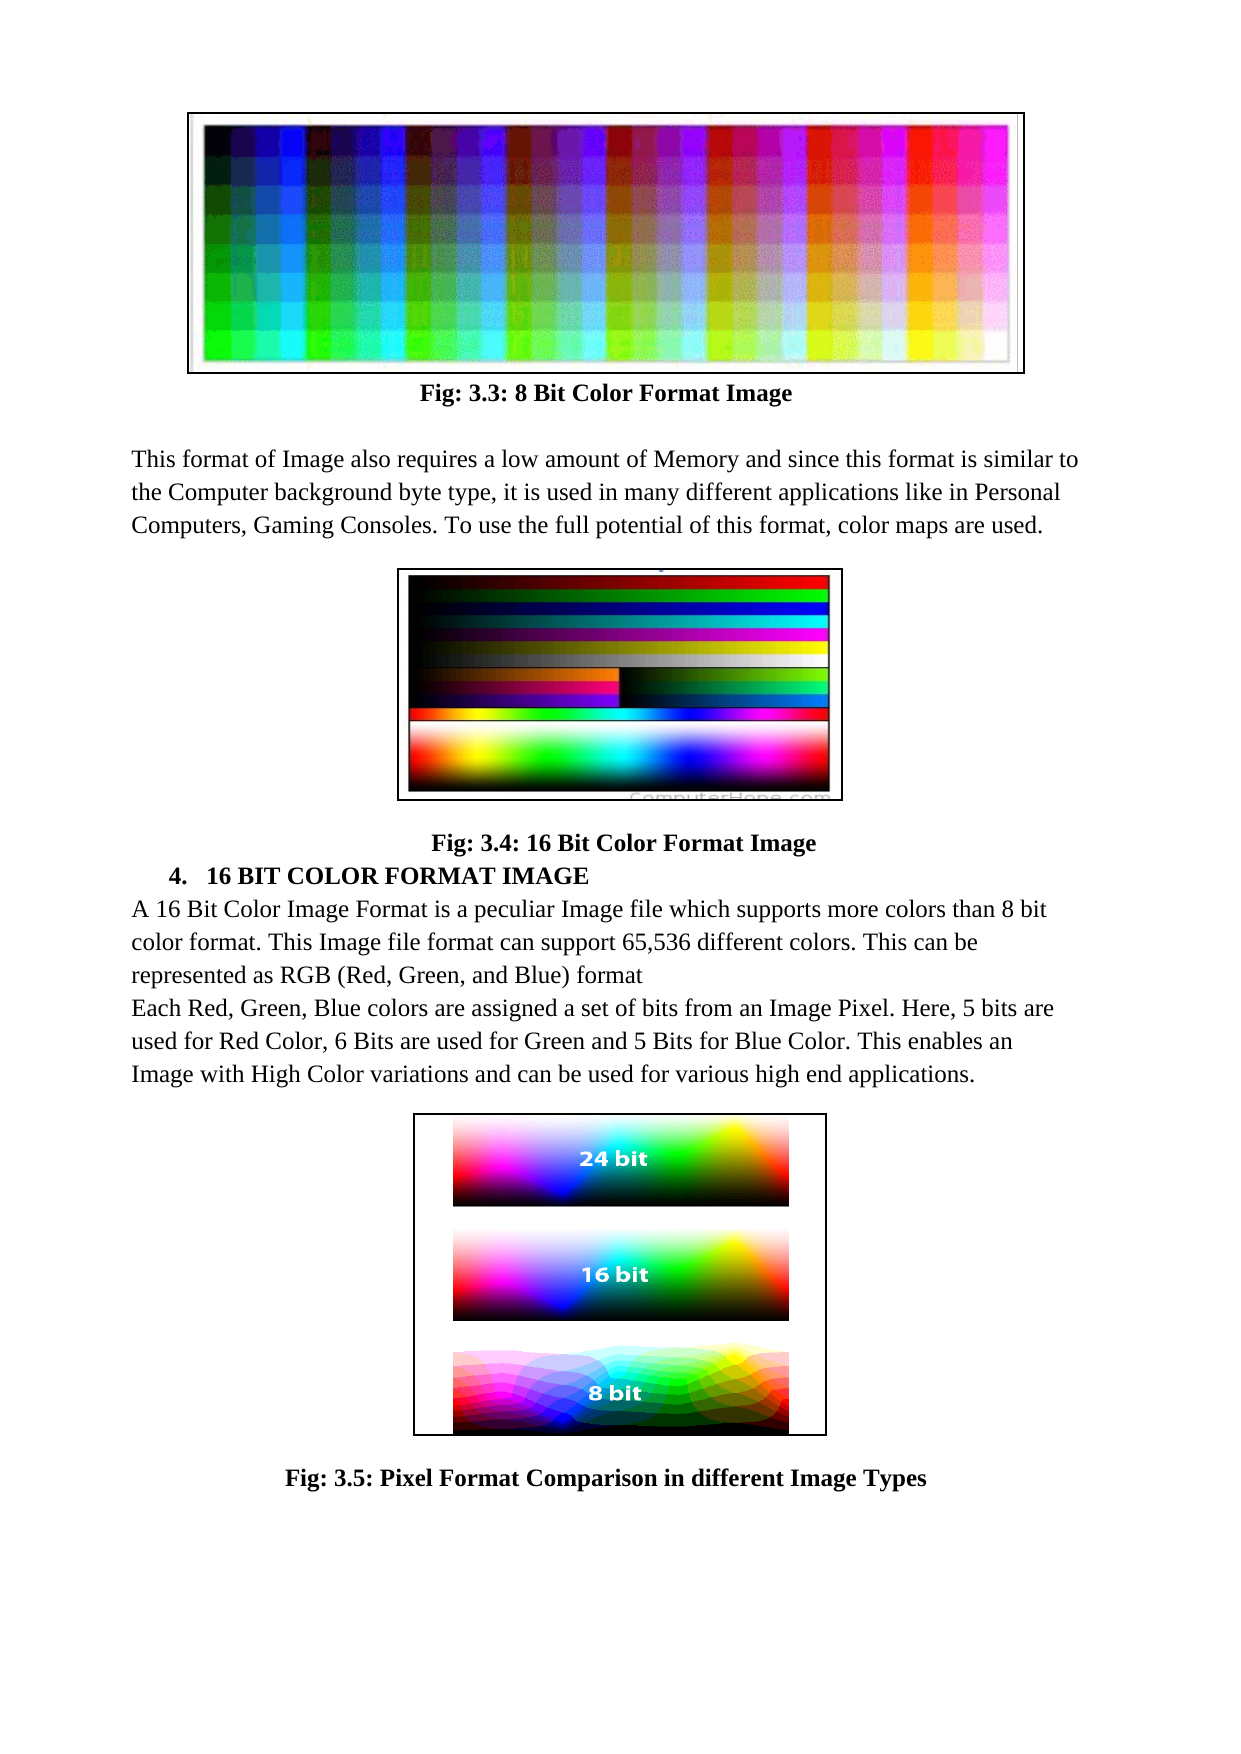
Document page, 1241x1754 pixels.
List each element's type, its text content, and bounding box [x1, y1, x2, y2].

text A 16 Bit Color Image Format is a peculiar Image file which supports more colors than 8 bit color format. This Image file format can support 65,536 different colors. This can be represented as RGB (Red, Green, and Blue) format [131, 894, 1081, 989]
text Fig: 3.3: 8 Bit Color Format Image [131, 378, 1081, 407]
text This format of Image also requires a low amount of Memory and since this format is similar to the Computer background byte type, it is used in many different applications like in Personal Computers, Gaming Consoles. To use the full potential of this format, color maps are used. [131, 444, 1081, 539]
text Each Red, Green, Blue colors are assigned a set of bits from an Image Pixel. Here, 5 bits are used for Red Color, 6 Bits are used for Green and 5 Bits for Blue Color. This enables an Image with High Color variations and can be used for various high end applications. [131, 993, 1081, 1088]
picture [415, 1115, 825, 1434]
picture [189, 114, 1023, 372]
list 16 BIT COLOR FORMAT IMAGE [169, 861, 1081, 890]
picture [399, 570, 841, 799]
